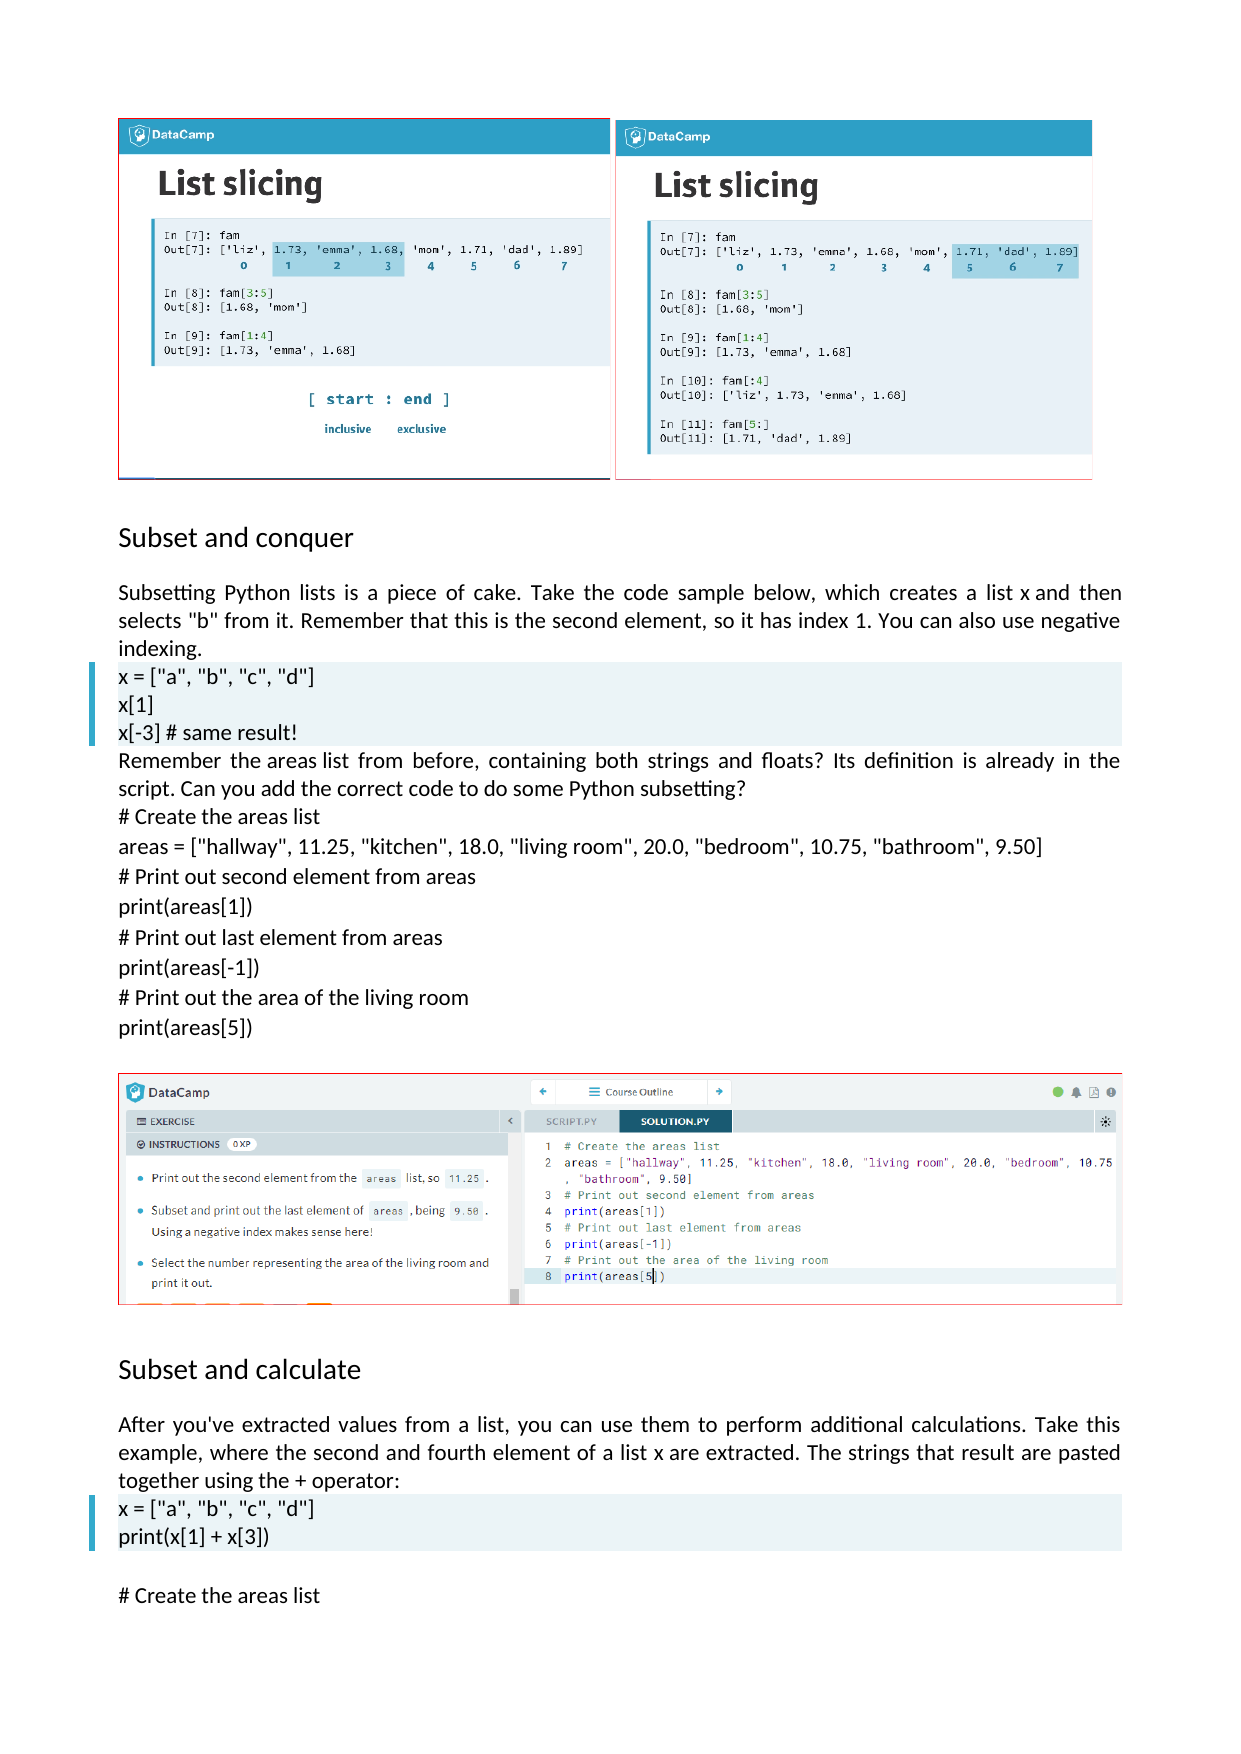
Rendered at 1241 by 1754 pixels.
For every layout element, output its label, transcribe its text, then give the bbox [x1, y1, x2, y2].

picture [615, 120, 1093, 480]
text print(areas[1]) [118, 892, 1122, 921]
text After you've extracted values from a list, you can use them to perform additional calculations. Take this example, where the second and fourth element of a list x are extracted. The strings that result are pasted together using the + operator: [118, 1410, 1122, 1494]
text areas = ["hallway", 11.25, "kitchen", 18.0, "living room", 20.0, "bedroom", 10.75, "bathroom", 9.50] [118, 832, 1122, 860]
text Subsetting Python lists is a piece of cake. Take the code sample below, which creates a list x and then selects "b" from it. Remember that this is the second element, so it has index 1. You can also use negative indexing. [118, 578, 1122, 662]
text # Print out second element from areas [118, 862, 1122, 890]
picture [118, 1073, 1123, 1305]
text print(x[1] + x[3]) [118, 1522, 1122, 1551]
text Remember the areas list from before, containing both strings and floats? Its definition is already in the script. Can you add the correct code to do some Python subsetting? [118, 746, 1122, 802]
text print(areas[-1]) [118, 953, 1122, 981]
text print(areas[5]) [118, 1013, 1122, 1041]
subtitle Subset and calculate [118, 1351, 1122, 1387]
text # Create the areas list [118, 1581, 1122, 1609]
subtitle Subset and conquer [118, 519, 1122, 554]
text # Print out last element from areas [118, 923, 1122, 951]
text # Print out the area of the living room [118, 983, 1122, 1011]
text x[-3] # same result! [118, 718, 1122, 746]
text x = ["a", "b", "c", "d"] [118, 662, 1122, 690]
picture [118, 118, 611, 480]
text x[1] [118, 690, 1122, 718]
text x = ["a", "b", "c", "d"] [118, 1494, 1122, 1522]
text # Create the areas list [118, 802, 1122, 830]
